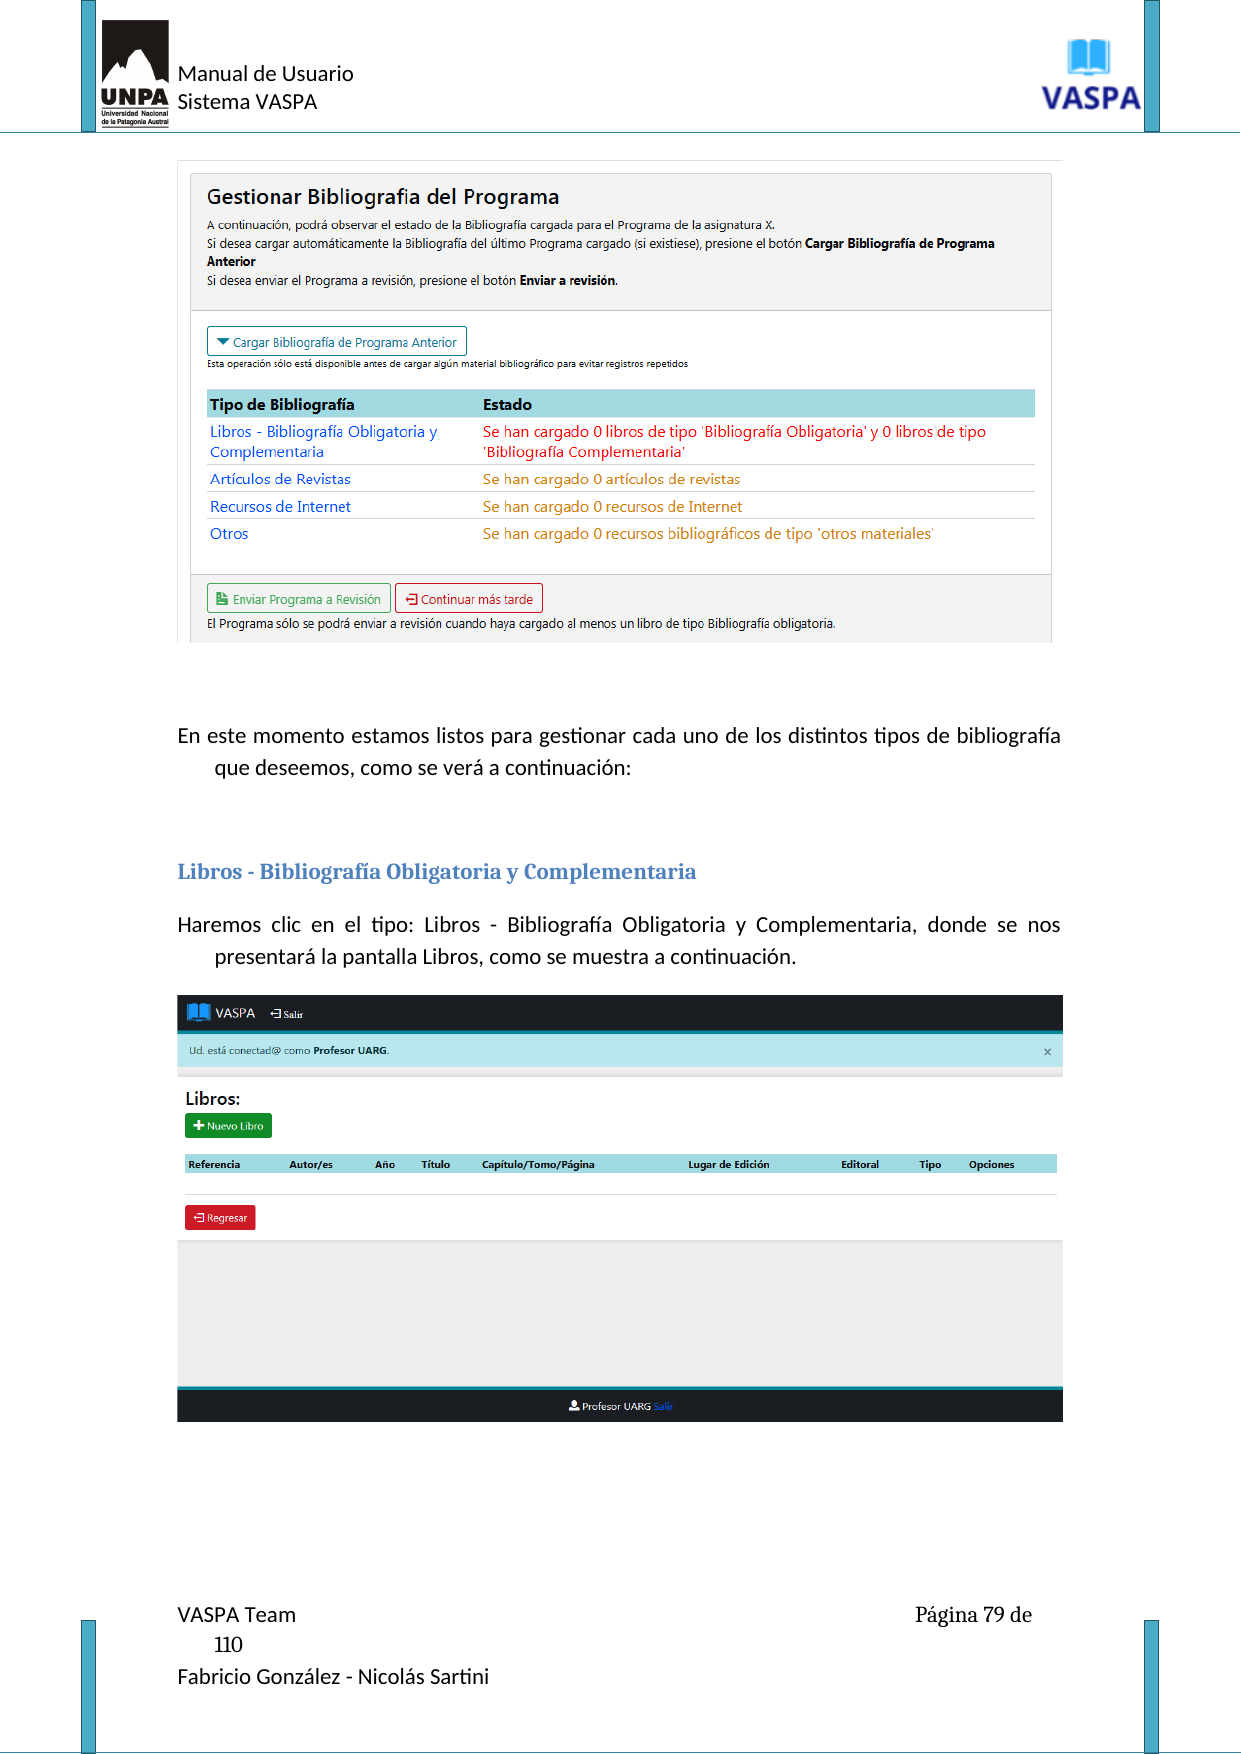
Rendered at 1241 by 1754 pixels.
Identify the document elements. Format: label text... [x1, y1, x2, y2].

picture [1036, 19, 1146, 129]
picture [100, 18, 170, 129]
text Haremos clic en el tipo: Libros - Bibliografía Obligatoria y Complementaria, donde se nos presentará la pantalla Libros, como se muestra a continuación. [177, 910, 1063, 970]
text En este momento estamos listos para gestionar cada uno de los distintos tipos de bibliografía que deseemos, como se verá a continuación: [177, 721, 1063, 781]
picture [177, 160, 1063, 643]
picture [177, 995, 1063, 1422]
text Libros - Bibliografía Obligatoria y Complementaria [177, 859, 1063, 886]
